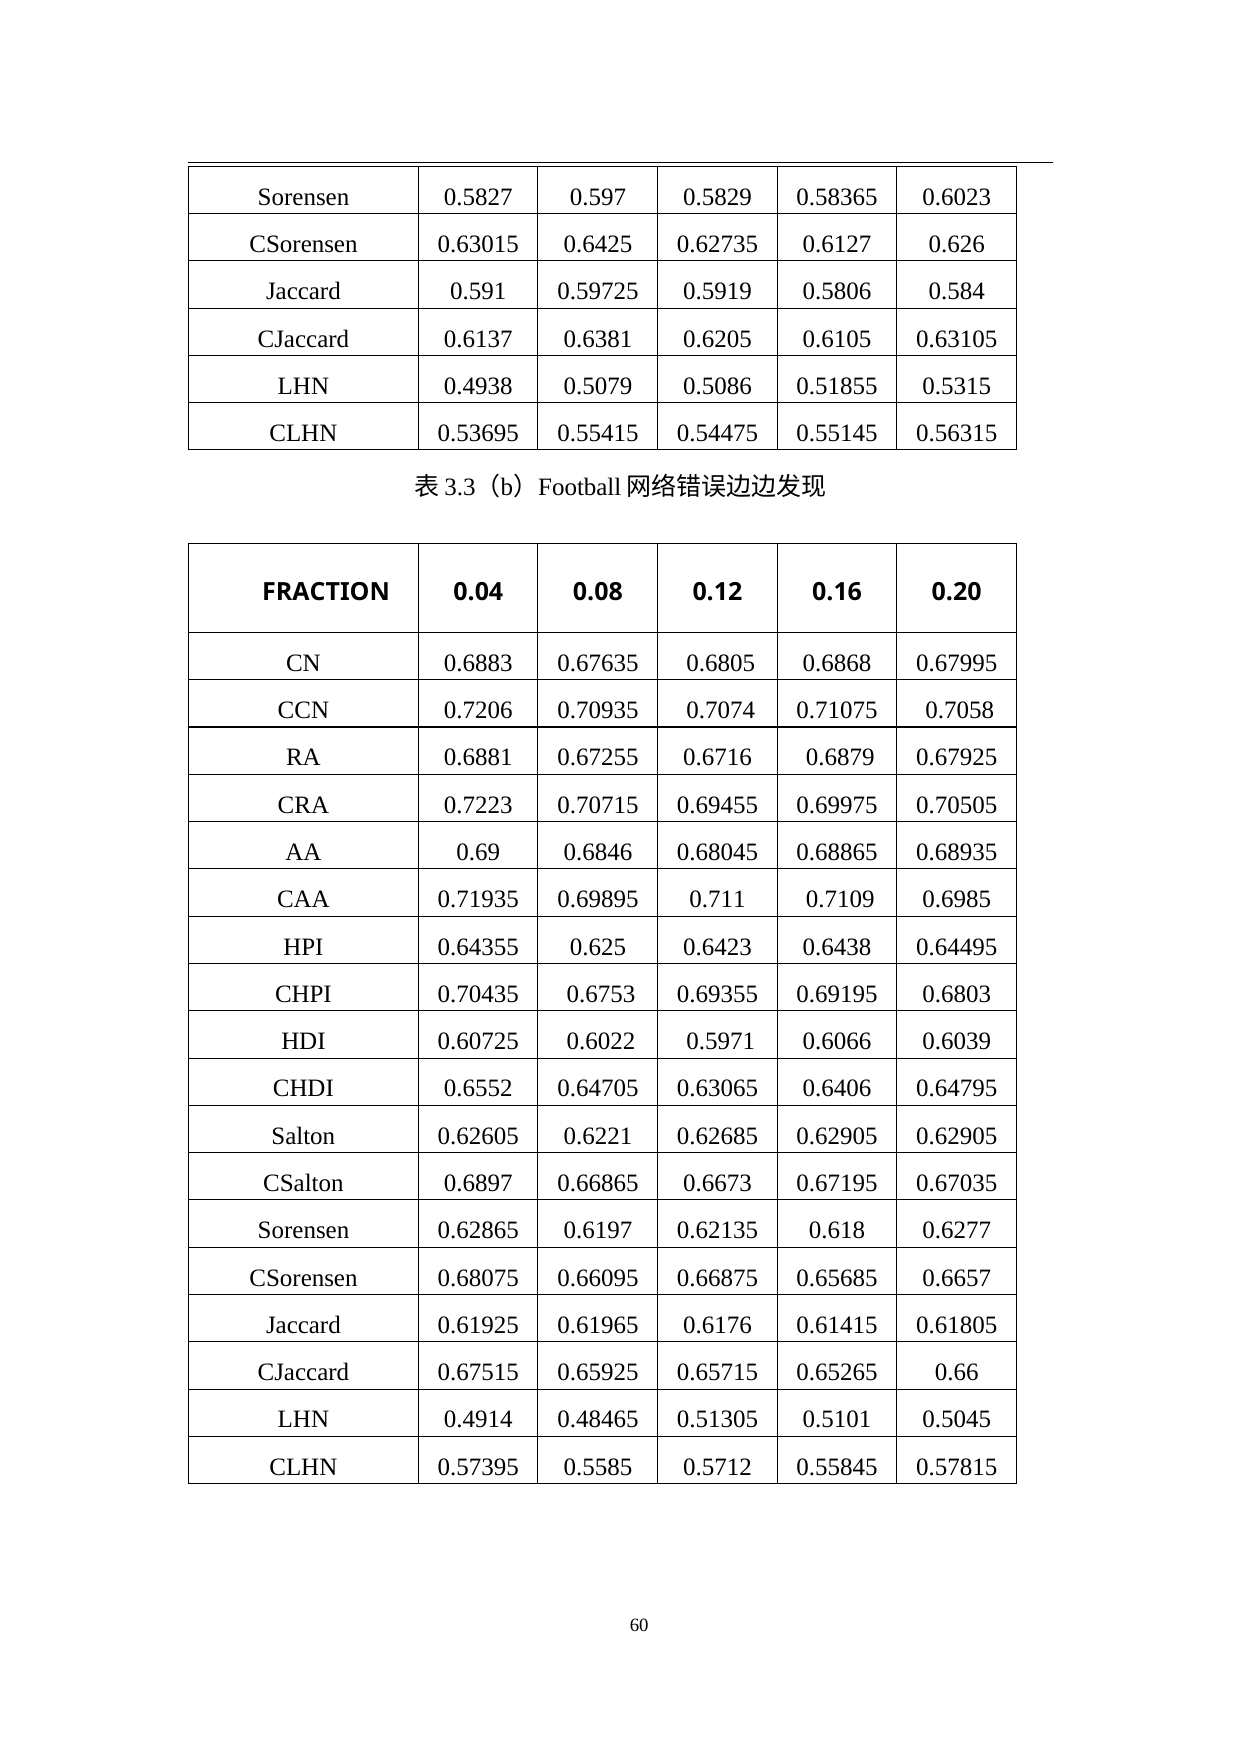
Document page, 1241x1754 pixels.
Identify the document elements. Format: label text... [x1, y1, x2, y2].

table_cell CJaccard [189, 1342, 418, 1388]
table_cell 0.62605 [419, 1106, 537, 1152]
table_cell CCN [189, 680, 418, 726]
table_cell 0.55415 [538, 403, 657, 449]
table_header 0.20 [897, 544, 1016, 632]
table_cell 0.5806 [778, 261, 896, 307]
table_cell 0.66 [897, 1342, 1016, 1388]
table_cell AA [189, 822, 418, 868]
table_cell 0.59725 [538, 261, 657, 307]
table_cell 0.4914 [419, 1390, 537, 1436]
table_cell 0.62865 [419, 1200, 537, 1247]
table_cell 0.69455 [658, 775, 777, 821]
table_cell 0.69895 [538, 869, 657, 916]
table_cell 0.69975 [778, 775, 896, 821]
table_cell 0.6673 [658, 1153, 777, 1199]
table_cell 0.7074 [658, 680, 777, 726]
table_cell HPI [189, 917, 418, 963]
table_cell 0.70505 [897, 775, 1016, 821]
table_cell 0.6881 [419, 728, 537, 774]
table_cell 0.6277 [897, 1200, 1016, 1247]
table_cell 0.5919 [658, 261, 777, 307]
table_cell 0.69 [419, 822, 537, 868]
table_cell 0.6657 [897, 1248, 1016, 1294]
table_cell 0.6066 [778, 1011, 896, 1057]
table_cell 0.67035 [897, 1153, 1016, 1199]
table_cell 0.61805 [897, 1295, 1016, 1341]
table_cell 0.51305 [658, 1390, 777, 1436]
table_cell 0.6425 [538, 214, 657, 260]
table_cell 0.6803 [897, 964, 1016, 1010]
text 表3.3（b）Football网络错误边边发现 [187, 450, 1053, 518]
table_cell 0.65685 [778, 1248, 896, 1294]
table_header FRACTION Algorithm [189, 544, 418, 632]
table_cell CLHN [189, 403, 418, 449]
table_cell CHDI [189, 1059, 418, 1105]
table_cell 0.5086 [658, 356, 777, 402]
table_cell 0.61965 [538, 1295, 657, 1341]
table_cell 0.618 [778, 1200, 896, 1247]
table_cell CN [189, 633, 418, 679]
table_cell Jaccard [189, 1295, 418, 1341]
table_cell 0.55145 [778, 403, 896, 449]
table_cell 0.6846 [538, 822, 657, 868]
table_cell 0.6985 [897, 869, 1016, 916]
table_cell 0.56315 [897, 403, 1016, 449]
table_cell Sorensen [189, 1200, 418, 1247]
table_cell CSorensen [189, 214, 418, 260]
table_cell CLHN [189, 1437, 418, 1483]
table_cell 0.57815 [897, 1437, 1016, 1483]
table_cell 0.6897 [419, 1153, 537, 1199]
table_cell 0.63105 [897, 309, 1016, 355]
table_cell 0.61925 [419, 1295, 537, 1341]
table_cell 0.66865 [538, 1153, 657, 1199]
table_cell 0.64705 [538, 1059, 657, 1105]
table_cell 0.58365 [778, 167, 896, 213]
table_cell 0.6039 [897, 1011, 1016, 1057]
table_cell 0.70435 [419, 964, 537, 1010]
table_cell 0.6883 [419, 633, 537, 679]
table_cell CHPI [189, 964, 418, 1010]
table_cell 0.591 [419, 261, 537, 307]
table_cell 0.69195 [778, 964, 896, 1010]
table_cell 0.51855 [778, 356, 896, 402]
table_cell 0.5829 [658, 167, 777, 213]
table_cell 0.65265 [778, 1342, 896, 1388]
table_header 0.12 [658, 544, 777, 632]
table_cell 0.53695 [419, 403, 537, 449]
table_header 0.08 [538, 544, 657, 632]
table_cell 0.6753 [538, 964, 657, 1010]
table_cell 0.4938 [419, 356, 537, 402]
table_cell 0.62905 [778, 1106, 896, 1152]
table_cell 0.60725 [419, 1011, 537, 1057]
table_cell 0.67995 [897, 633, 1016, 679]
table_cell 0.6805 [658, 633, 777, 679]
table_cell 0.70715 [538, 775, 657, 821]
table_cell 0.64355 [419, 917, 537, 963]
table_cell 0.62685 [658, 1106, 777, 1152]
table_cell 0.65925 [538, 1342, 657, 1388]
table_cell CSalton [189, 1153, 418, 1199]
table_cell 0.68045 [658, 822, 777, 868]
table_cell 0.62905 [897, 1106, 1016, 1152]
table_cell 0.6381 [538, 309, 657, 355]
table_cell 0.6023 [897, 167, 1016, 213]
table_cell 0.5315 [897, 356, 1016, 402]
table_cell 0.6127 [778, 214, 896, 260]
table_cell 0.5827 [419, 167, 537, 213]
table_cell 0.66875 [658, 1248, 777, 1294]
table_cell 0.67925 [897, 728, 1016, 774]
table_cell 0.7206 [419, 680, 537, 726]
table_cell HDI [189, 1011, 418, 1057]
table_cell 0.6022 [538, 1011, 657, 1057]
table_cell 0.597 [538, 167, 657, 213]
table_cell CSorensen [189, 1248, 418, 1294]
table_cell 0.7223 [419, 775, 537, 821]
table_cell 0.61415 [778, 1295, 896, 1341]
table_cell 0.64795 [897, 1059, 1016, 1105]
table_cell 0.5101 [778, 1390, 896, 1436]
table_cell 0.67635 [538, 633, 657, 679]
table_cell 0.66095 [538, 1248, 657, 1294]
table_cell 0.57395 [419, 1437, 537, 1483]
table_cell 0.6716 [658, 728, 777, 774]
table_cell 0.70935 [538, 680, 657, 726]
table_cell 0.71075 [778, 680, 896, 726]
table_cell 0.6205 [658, 309, 777, 355]
table_cell 0.71935 [419, 869, 537, 916]
table_cell 0.5045 [897, 1390, 1016, 1436]
table_cell 0.5712 [658, 1437, 777, 1483]
table_cell CRA [189, 775, 418, 821]
table_cell 0.64495 [897, 917, 1016, 963]
table_cell 0.68935 [897, 822, 1016, 868]
table_header 0.16 [778, 544, 896, 632]
table_cell 0.6137 [419, 309, 537, 355]
table_cell 0.69355 [658, 964, 777, 1010]
table_cell 0.6423 [658, 917, 777, 963]
table_cell 0.584 [897, 261, 1016, 307]
table_cell RA [189, 728, 418, 774]
table_cell 0.6221 [538, 1106, 657, 1152]
table_cell LHN [189, 1390, 418, 1436]
table_cell 0.5079 [538, 356, 657, 402]
table_cell 0.6176 [658, 1295, 777, 1341]
table_cell 0.7058 [897, 680, 1016, 726]
table_cell 0.625 [538, 917, 657, 963]
table_cell 0.65715 [658, 1342, 777, 1388]
table_cell 0.6105 [778, 309, 896, 355]
table_cell 0.6552 [419, 1059, 537, 1105]
table_cell CAA [189, 869, 418, 916]
table_cell 0.62735 [658, 214, 777, 260]
table_cell 0.5971 [658, 1011, 777, 1057]
table_cell 0.711 [658, 869, 777, 916]
table_cell 0.68865 [778, 822, 896, 868]
table_cell 0.6438 [778, 917, 896, 963]
table_header 0.04 [419, 544, 537, 632]
table_cell 0.54475 [658, 403, 777, 449]
table_cell 0.67255 [538, 728, 657, 774]
table_cell 0.5585 [538, 1437, 657, 1483]
table_cell Salton [189, 1106, 418, 1152]
table_cell 0.7109 [778, 869, 896, 916]
table_cell 0.6868 [778, 633, 896, 679]
table_cell 0.626 [897, 214, 1016, 260]
table_cell Jaccard [189, 261, 418, 307]
table_cell 0.63065 [658, 1059, 777, 1105]
table_cell CJaccard [189, 309, 418, 355]
table_cell LHN [189, 356, 418, 402]
table_cell 0.63015 [419, 214, 537, 260]
table_cell 0.67515 [419, 1342, 537, 1388]
table_cell 0.68075 [419, 1248, 537, 1294]
table_cell Sorensen [189, 167, 418, 213]
table_cell 0.67195 [778, 1153, 896, 1199]
table_cell 0.55845 [778, 1437, 896, 1483]
table_cell 0.6197 [538, 1200, 657, 1247]
table_cell 0.48465 [538, 1390, 657, 1436]
table_cell 0.6406 [778, 1059, 896, 1105]
table_cell 0.62135 [658, 1200, 777, 1247]
table_cell 0.6879 [778, 728, 896, 774]
